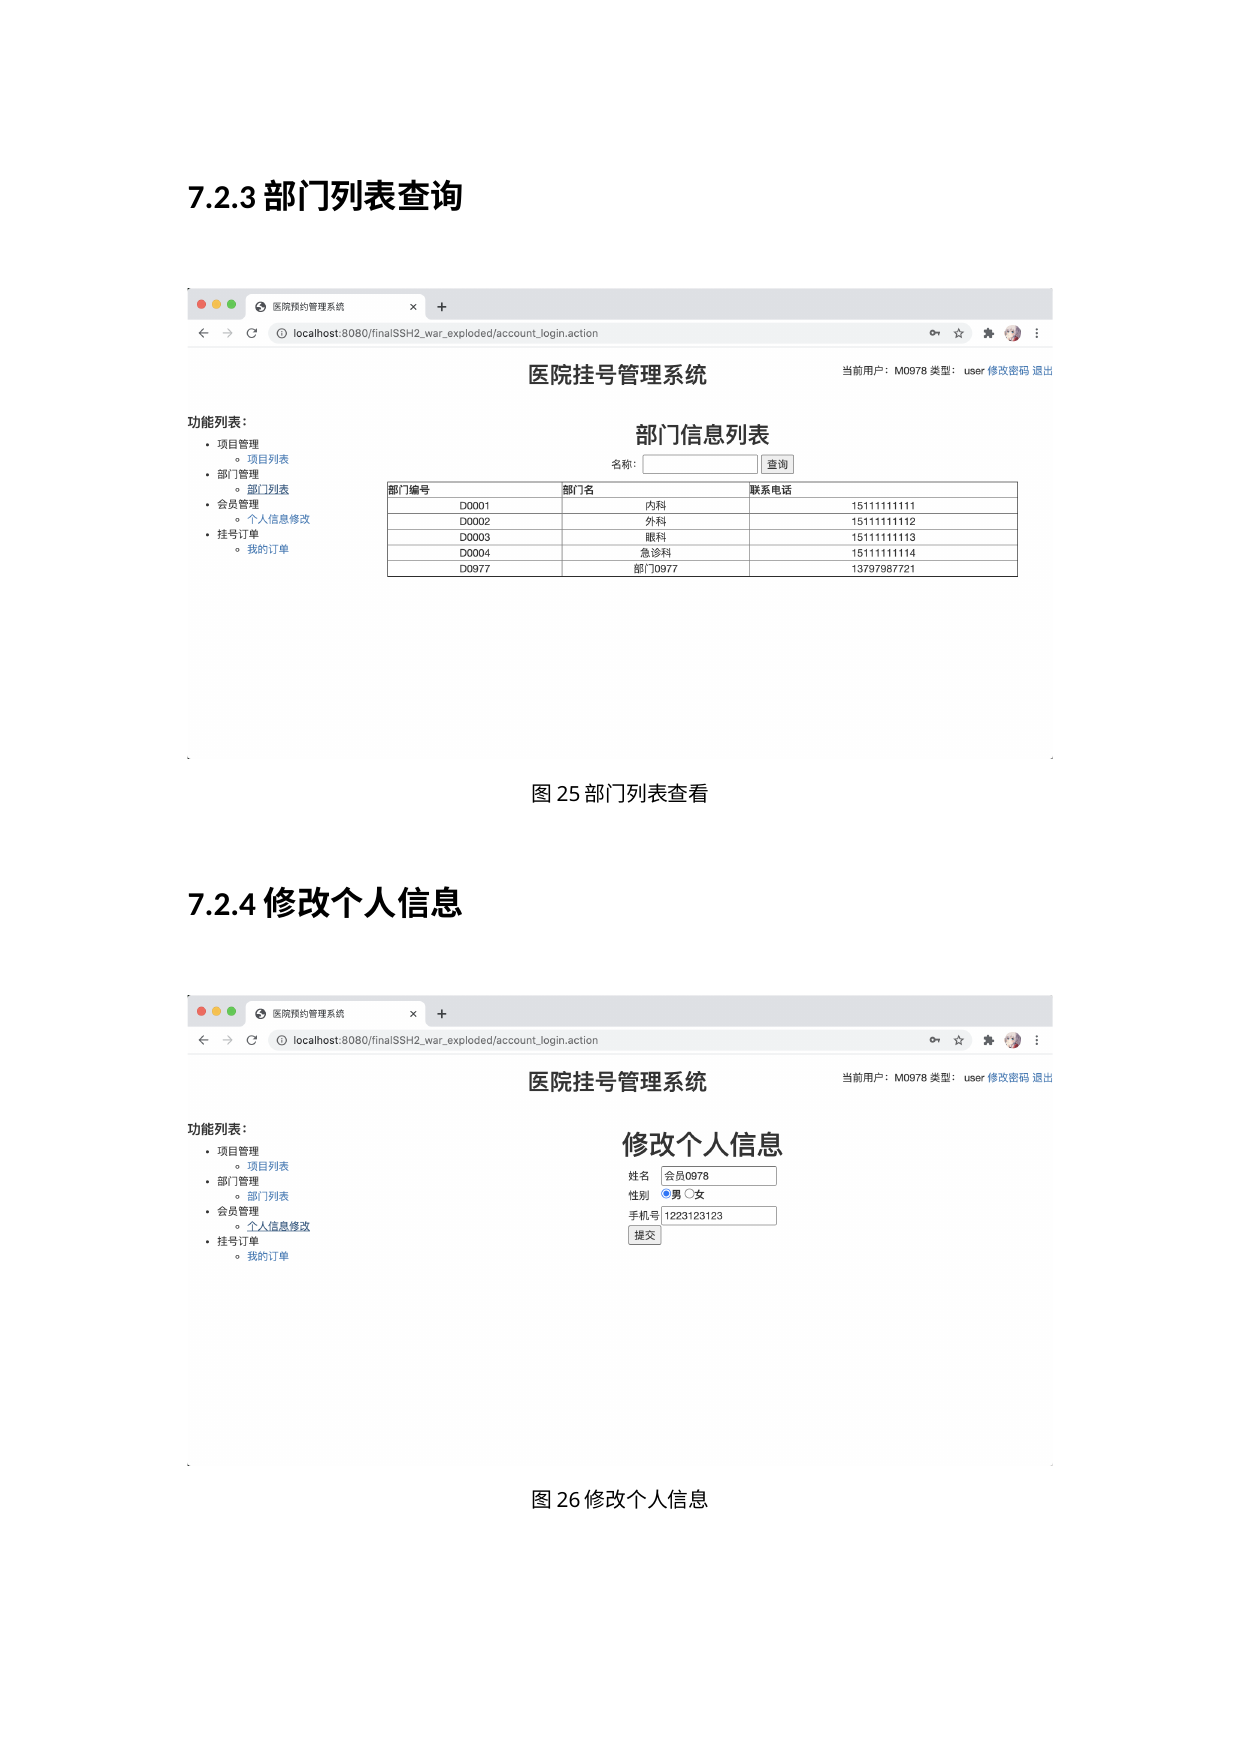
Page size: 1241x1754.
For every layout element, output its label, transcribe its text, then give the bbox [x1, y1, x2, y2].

text 图 25部门列表查看 [187, 776, 1053, 809]
picture [187, 288, 1053, 759]
subtitle 7.2.4 修改个人信息 [187, 868, 1053, 933]
text 图 26修改个人信息 [187, 1483, 1053, 1515]
picture [187, 995, 1053, 1466]
subtitle 7.2.3 部门列表查询 [187, 162, 1053, 227]
